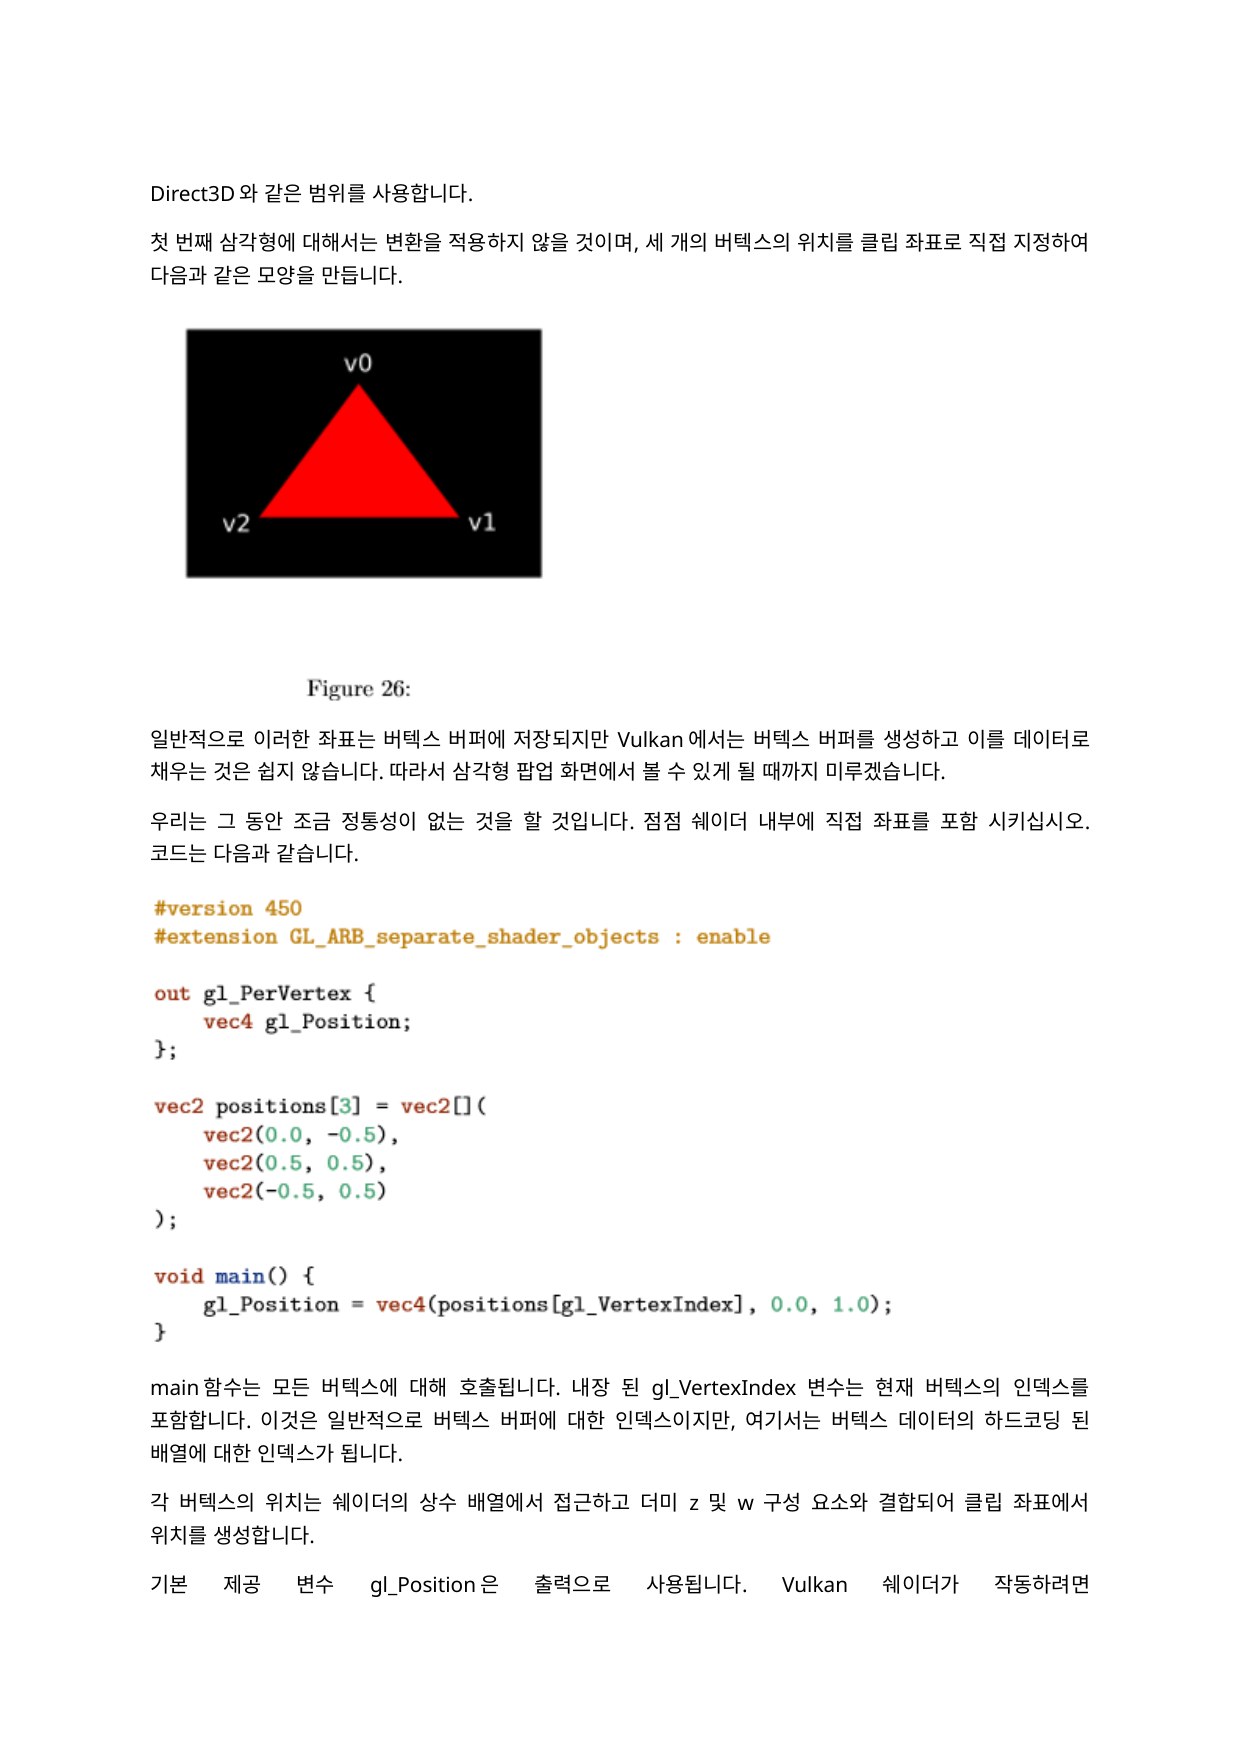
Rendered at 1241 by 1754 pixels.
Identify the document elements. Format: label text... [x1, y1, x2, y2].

picture [150, 308, 571, 704]
text 일반적으로 이러한 좌표는 버텍스 버퍼에 저장되지만 Vulkan에서는 버텍스 버퍼를 생성하고 이를 데이터로 채우는 것은 쉽지 않습니다. 따라서 삼각형 팝업 화면에서 볼 수 있게 될 때까지 미루겠습니다. [150, 723, 1090, 786]
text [150, 177, 1090, 207]
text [150, 1568, 1090, 1599]
text main함수는 모든 버텍스에 대해 호출됩니다. 내장 된 gl_VertexIndex 변수는 현재 버텍스의 인덱스를 포함합니다. 이것은 일반적으로 버텍스 버퍼에 대한 인덱스이지만, 여기서는 버텍스 데이터의 하드코딩 된 배열에 대한 인덱스가 됩니다. [150, 1371, 1090, 1467]
text 각 버텍스의 위치는 쉐이더의 상수 배열에서 접근하고 더미 z 및 w 구성 요소와 결합되어 클립 좌표에서 위치를 생성합니다. [150, 1486, 1090, 1549]
text 첫 번째 삼각형에 대해서는 변환을 적용하지 않을 것이며, 세 개의 버텍스의 위치를 클립 좌표로 직접 지정하여 다음과 같은 모양을 만듭니다. [150, 227, 1090, 289]
picture [150, 887, 908, 1353]
text 우리는 그 동안 조금 정통성이 없는 것을 할 것입니다. 점점 쉐이더 내부에 직접 좌표를 포함 시키십시오. 코드는 다음과 같습니다. [150, 805, 1090, 868]
